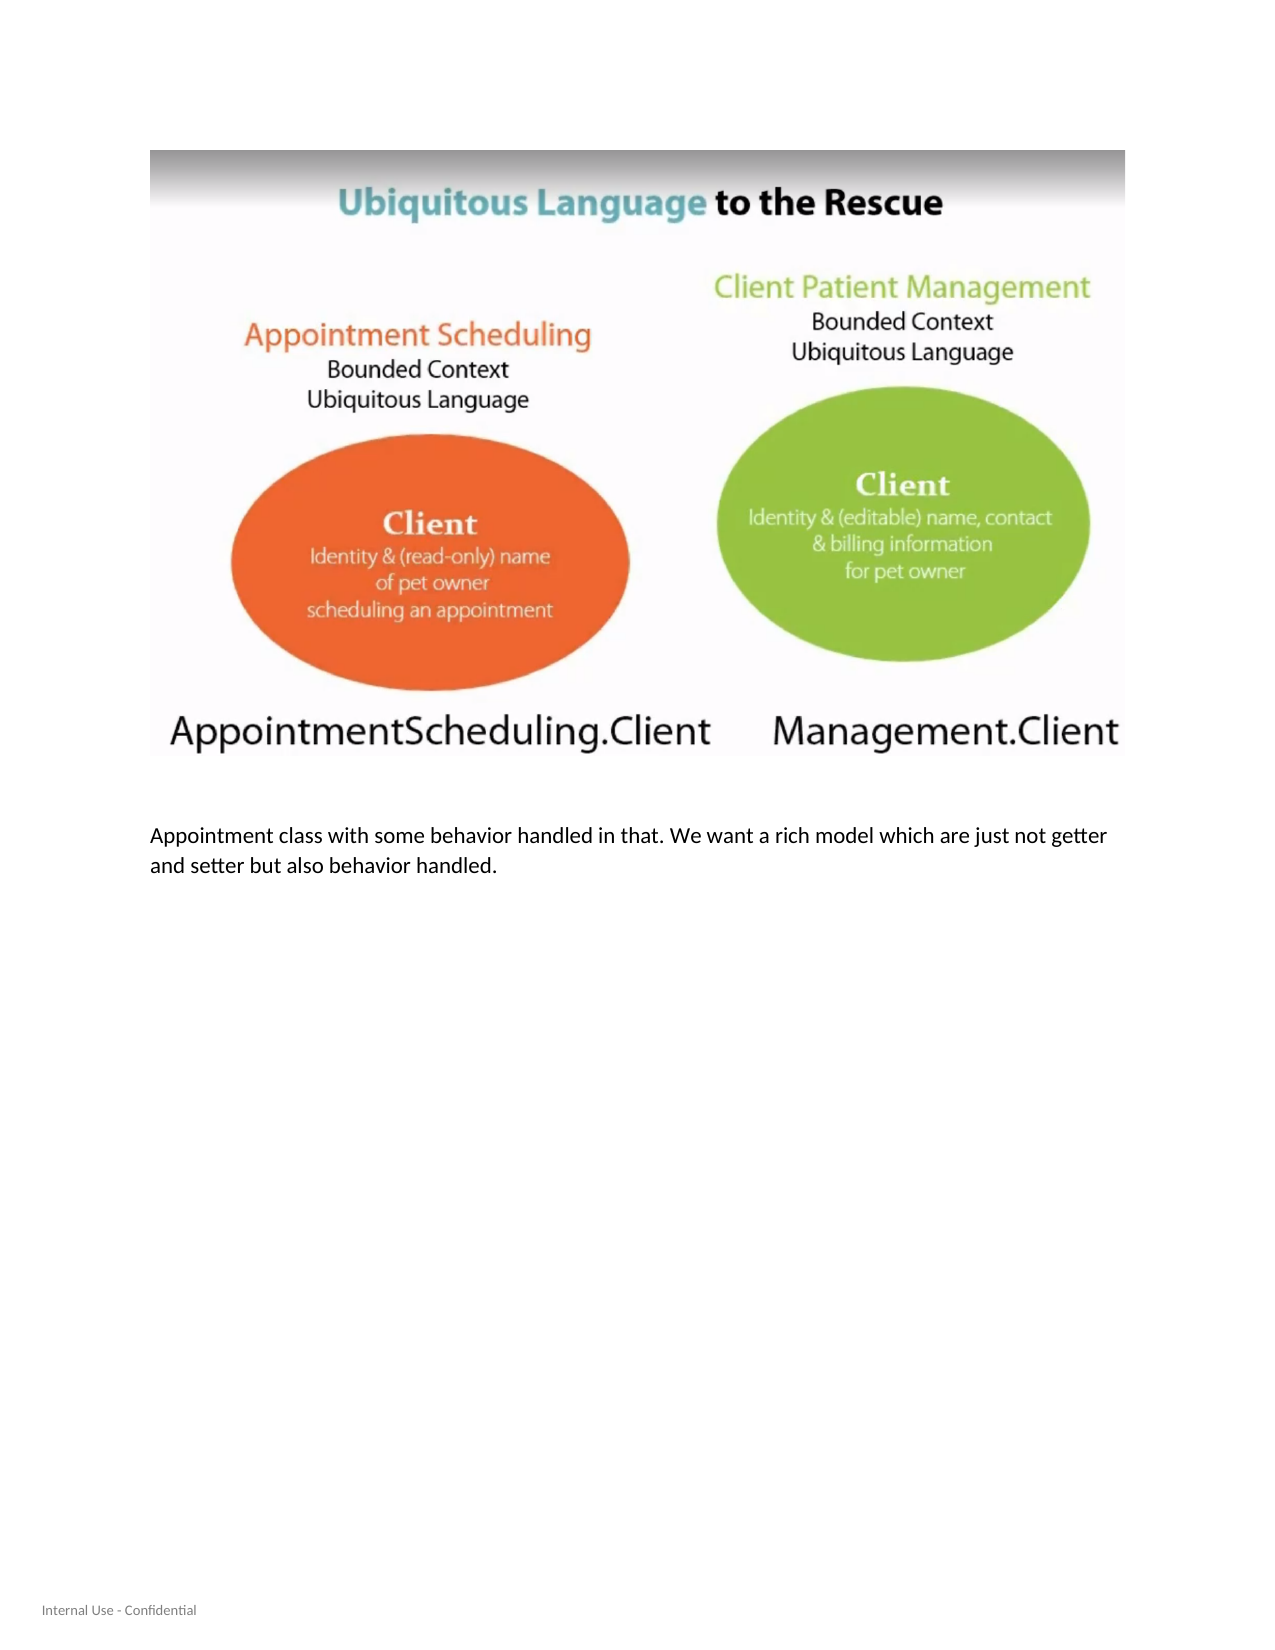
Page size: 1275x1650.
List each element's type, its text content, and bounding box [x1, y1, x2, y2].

text Appointment class with some behavior handled in that. We want a rich model which are just not getter and setter but also behavior handled. [150, 821, 1125, 879]
picture [150, 150, 1125, 756]
